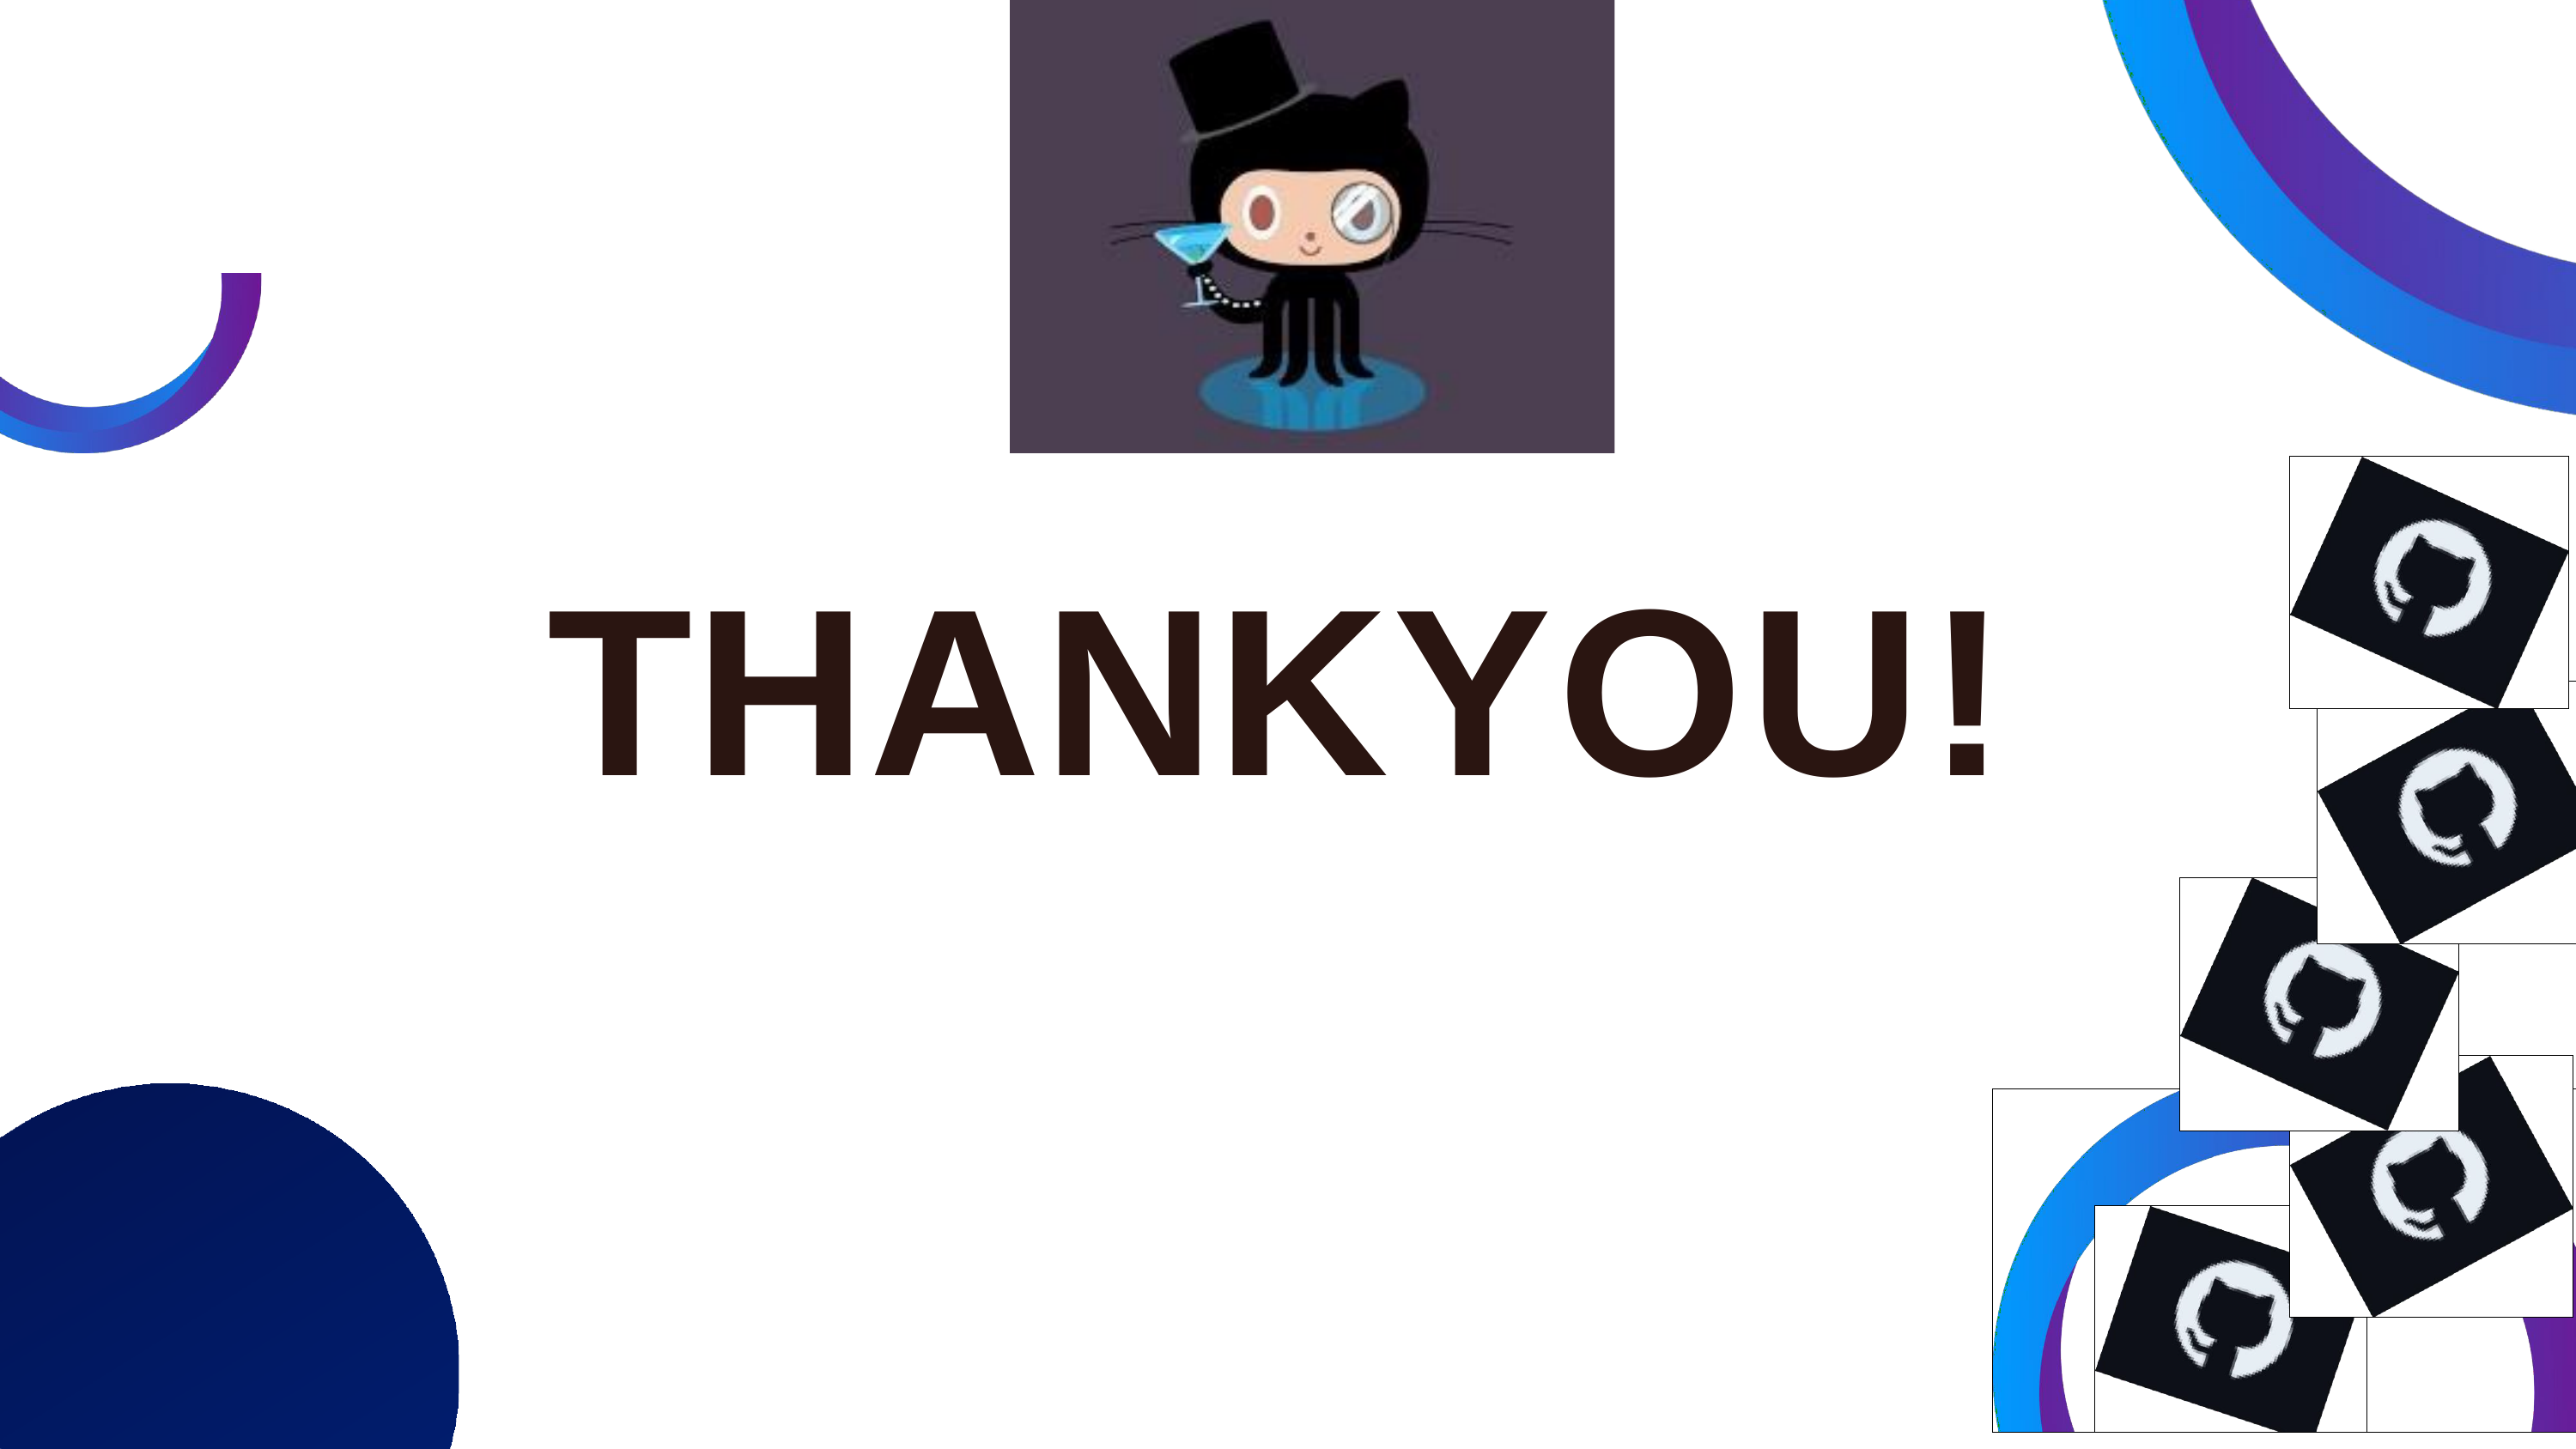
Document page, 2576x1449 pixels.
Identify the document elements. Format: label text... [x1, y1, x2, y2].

picture [0, 1083, 459, 1449]
picture [2290, 457, 2568, 708]
picture [2318, 682, 2576, 943]
picture [0, 273, 262, 453]
text THANKYOU! [12, 552, 2543, 826]
picture [2290, 1056, 2573, 1317]
picture [1010, 0, 1615, 453]
picture [2095, 1206, 2366, 1432]
picture [2367, 1089, 2576, 1432]
picture [2180, 878, 2458, 1131]
picture [1993, 1089, 2289, 1432]
picture [2096, 0, 2576, 418]
